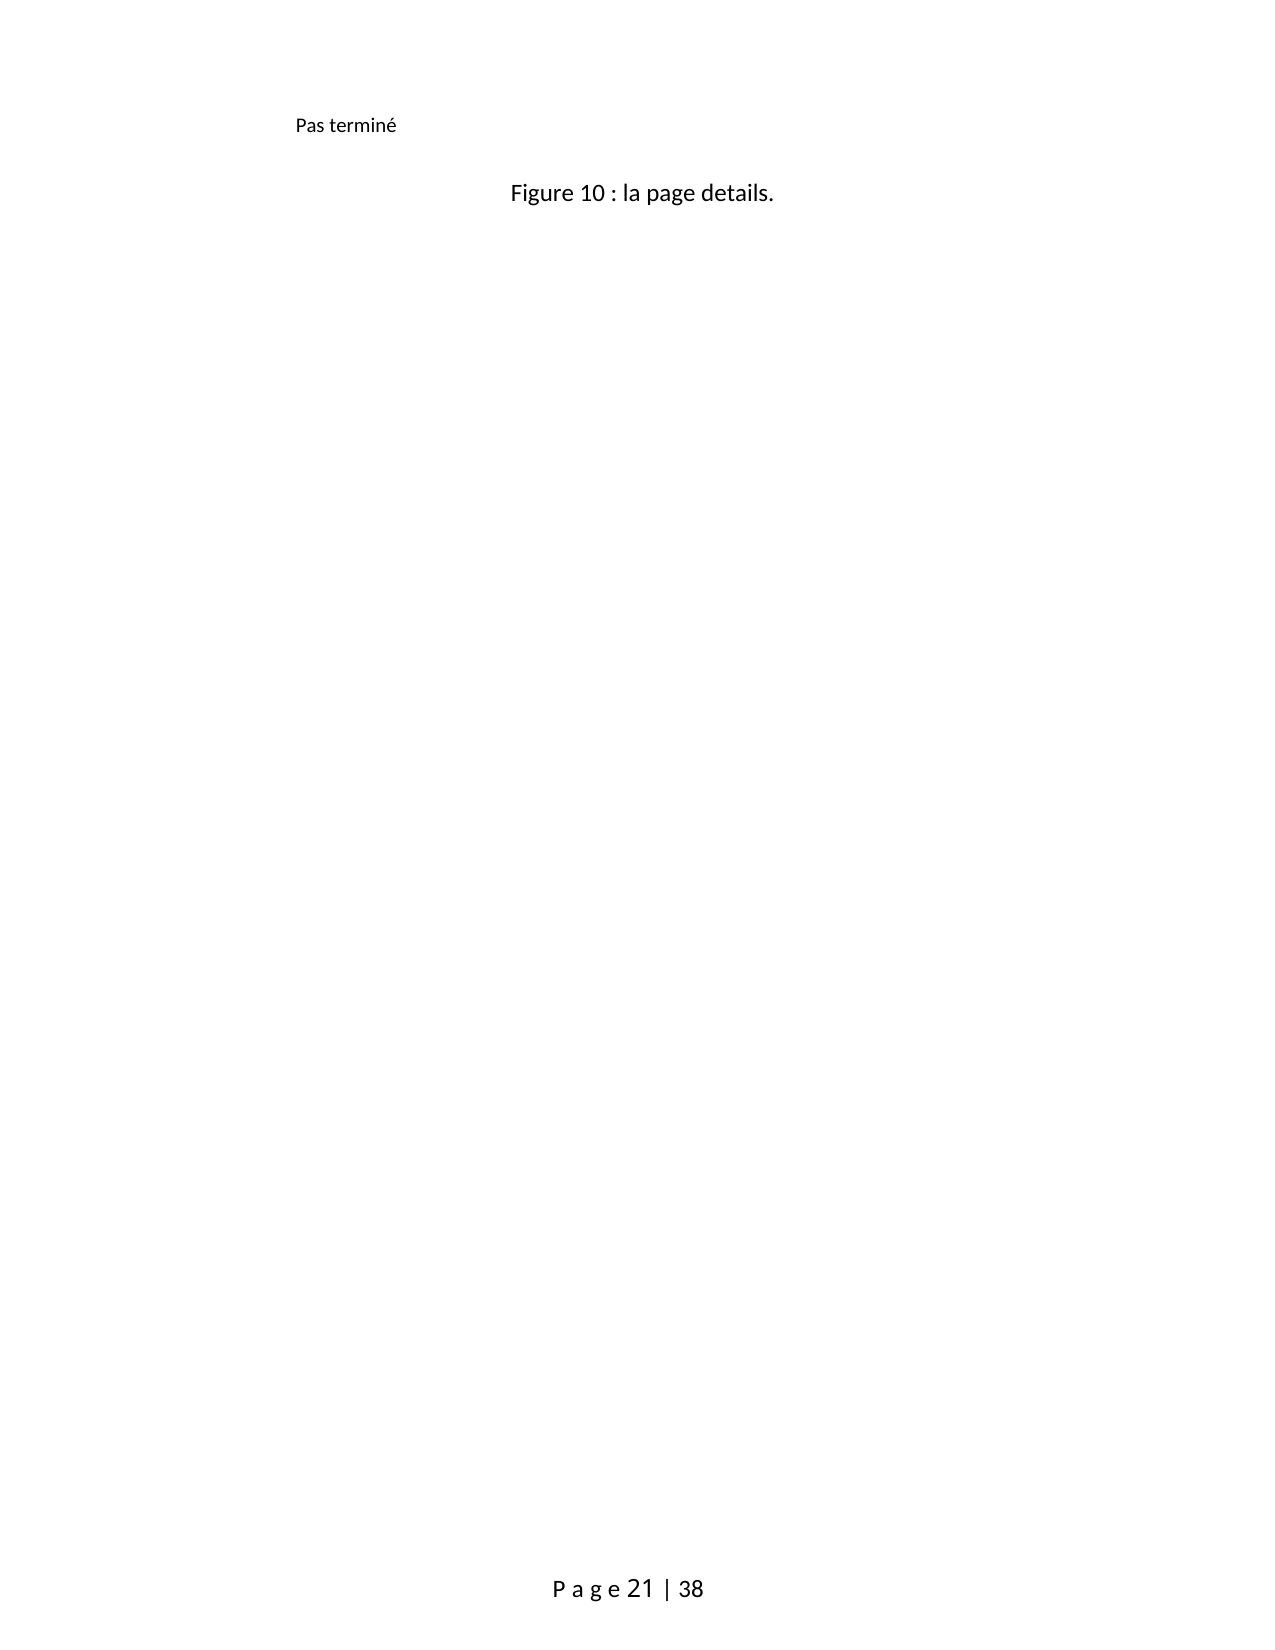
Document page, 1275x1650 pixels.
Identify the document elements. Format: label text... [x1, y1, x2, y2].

text Figure 10 : la page details. [107, 177, 1178, 207]
text Pas terminé [150, 112, 1258, 138]
